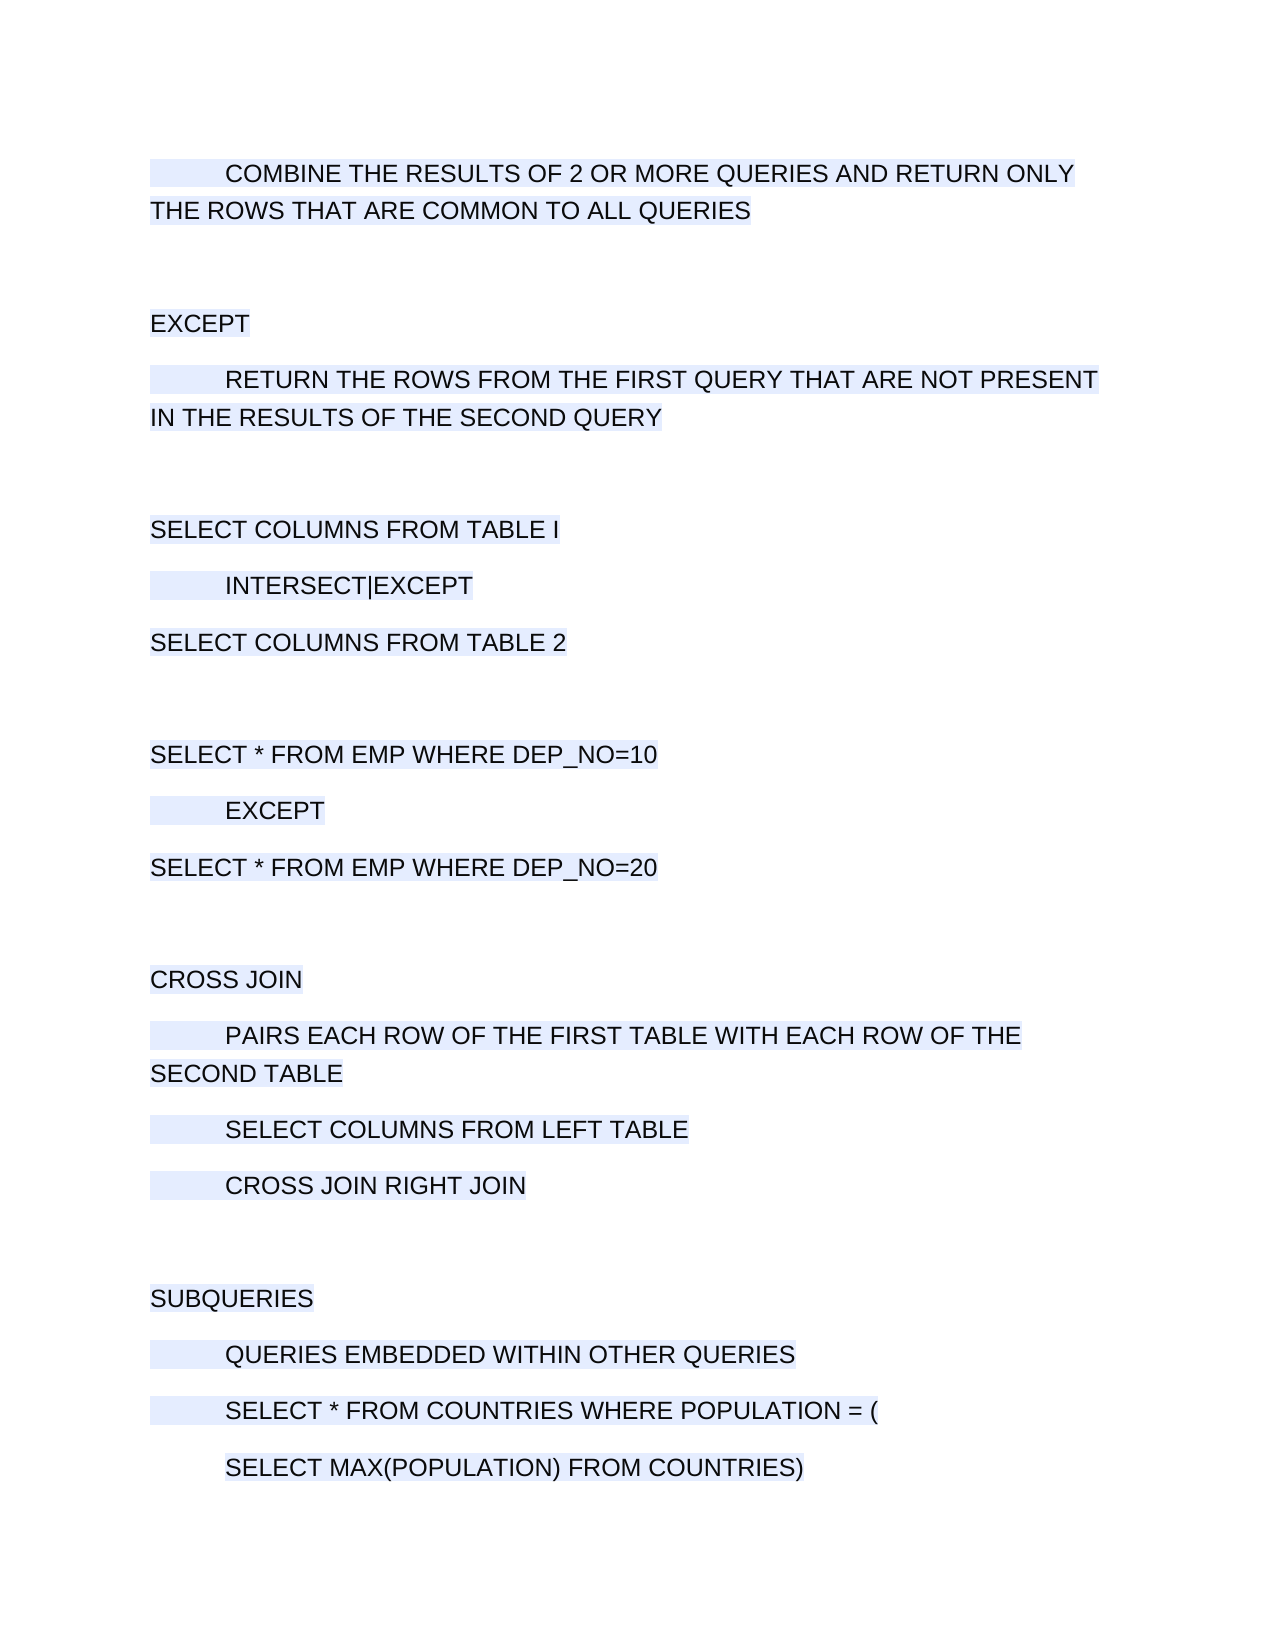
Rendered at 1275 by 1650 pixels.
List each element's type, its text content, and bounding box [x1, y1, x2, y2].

text SELECT * FROM COUNTRIES WHERE POPULATION = ( [150, 1387, 1125, 1425]
text QUERIES EMBEDDED WITHIN OTHER QUERIES [150, 1331, 1125, 1369]
text CROSS JOIN [150, 956, 1125, 994]
text CROSS JOIN RIGHT JOIN [150, 1162, 1125, 1200]
text SELECT * FROM EMP WHERE DEP_NO=10 [150, 731, 1125, 769]
text SUBQUERIES [150, 1275, 1125, 1312]
text EXCEPT [150, 787, 1125, 825]
text SELECT COLUMNS FROM TABLE I [150, 506, 1125, 544]
text PAIRS EACH ROW OF THE FIRST TABLE WITH EACH ROW OF THE SECOND TABLE [150, 1012, 1125, 1087]
text EXCEPT [150, 300, 1125, 337]
text SELECT COLUMNS FROM TABLE 2 [150, 619, 1125, 656]
text RETURN THE ROWS FROM THE FIRST QUERY THAT ARE NOT PRESENT IN THE RESULTS OF THE SECOND QUERY [150, 356, 1125, 431]
text SELECT MAX(POPULATION) FROM COUNTRIES) [150, 1444, 1125, 1481]
text INTERSECT|EXCEPT [150, 562, 1125, 600]
text COMBINE THE RESULTS OF 2 OR MORE QUERIES AND RETURN ONLY THE ROWS THAT ARE COMMON TO ALL QUERIES [150, 150, 1125, 225]
text SELECT COLUMNS FROM LEFT TABLE [150, 1106, 1125, 1144]
text SELECT * FROM EMP WHERE DEP_NO=20 [150, 844, 1125, 881]
